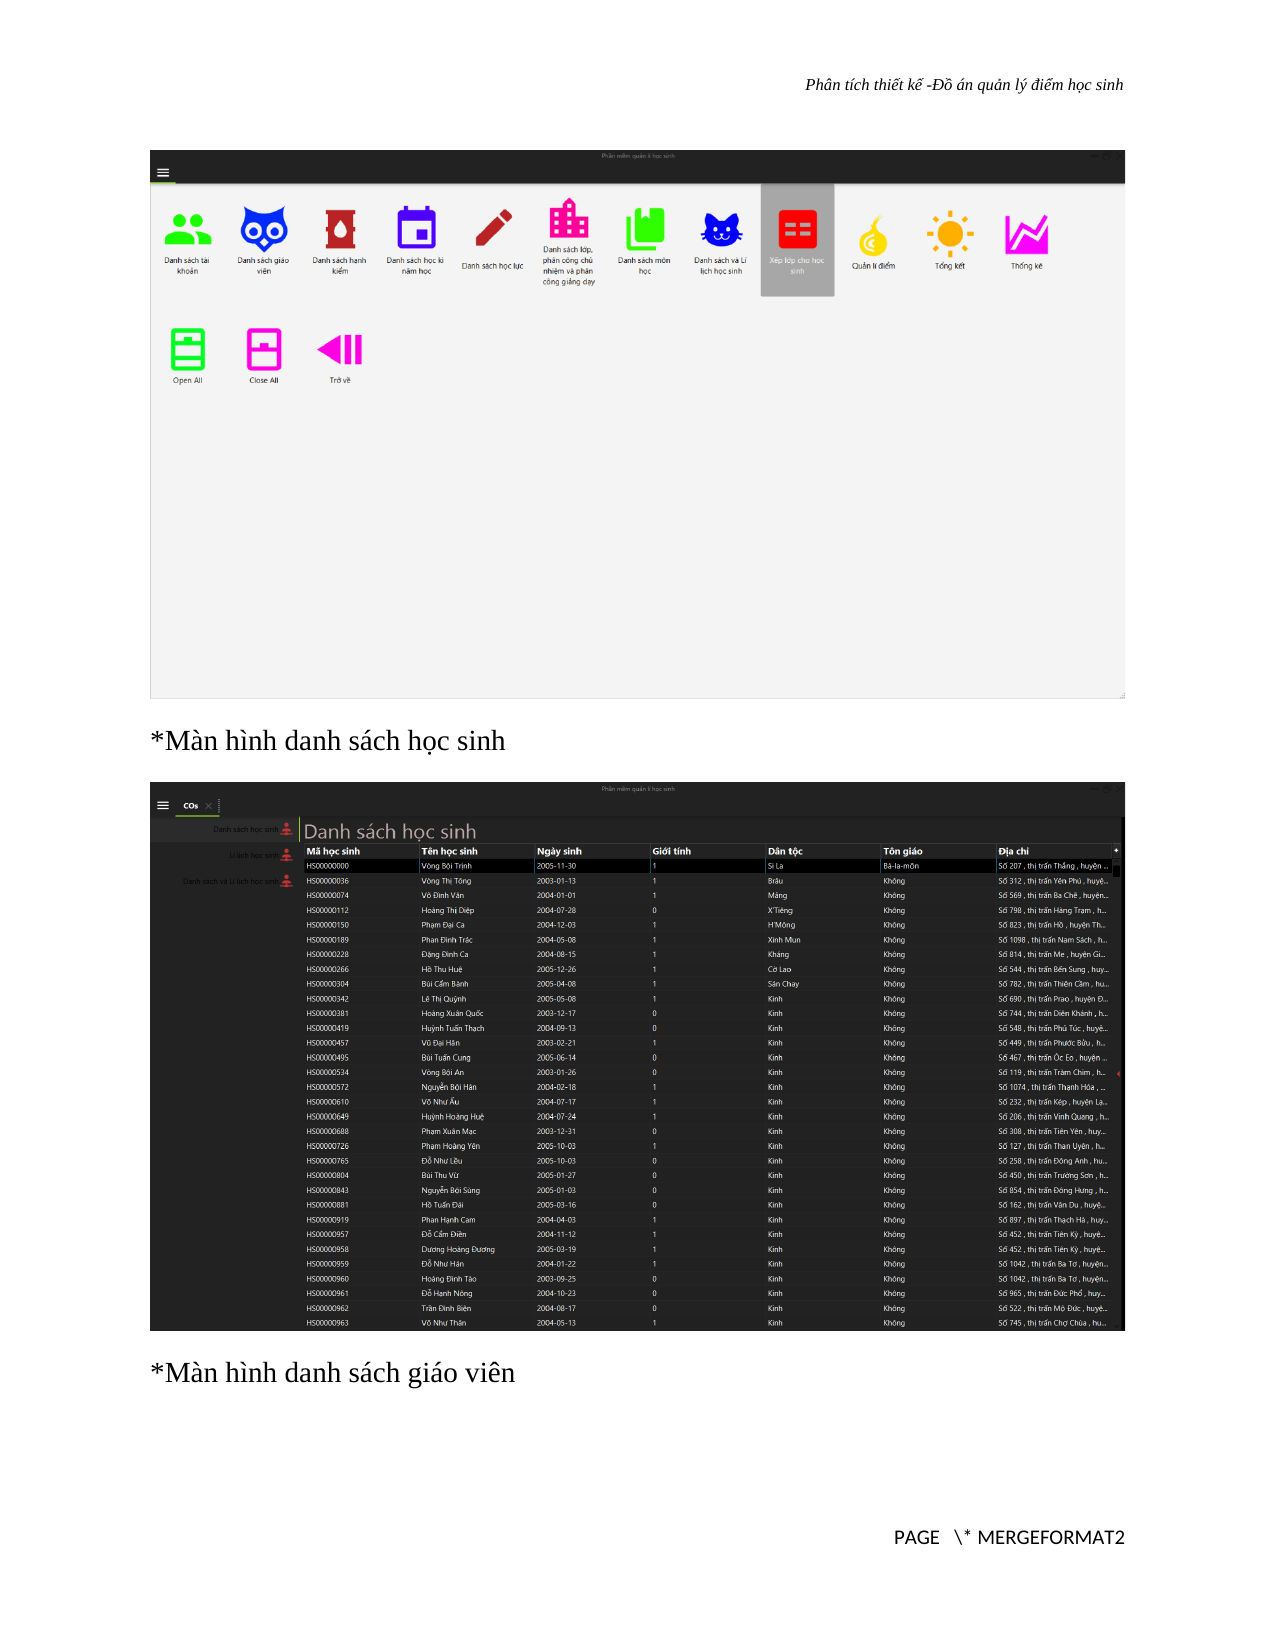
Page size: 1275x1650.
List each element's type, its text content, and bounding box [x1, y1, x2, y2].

picture [150, 150, 1125, 699]
text *Màn hình danh sách học sinh [150, 723, 1125, 757]
text *Màn hình danh sách giáo viên [150, 1355, 1125, 1389]
picture [150, 782, 1125, 1331]
